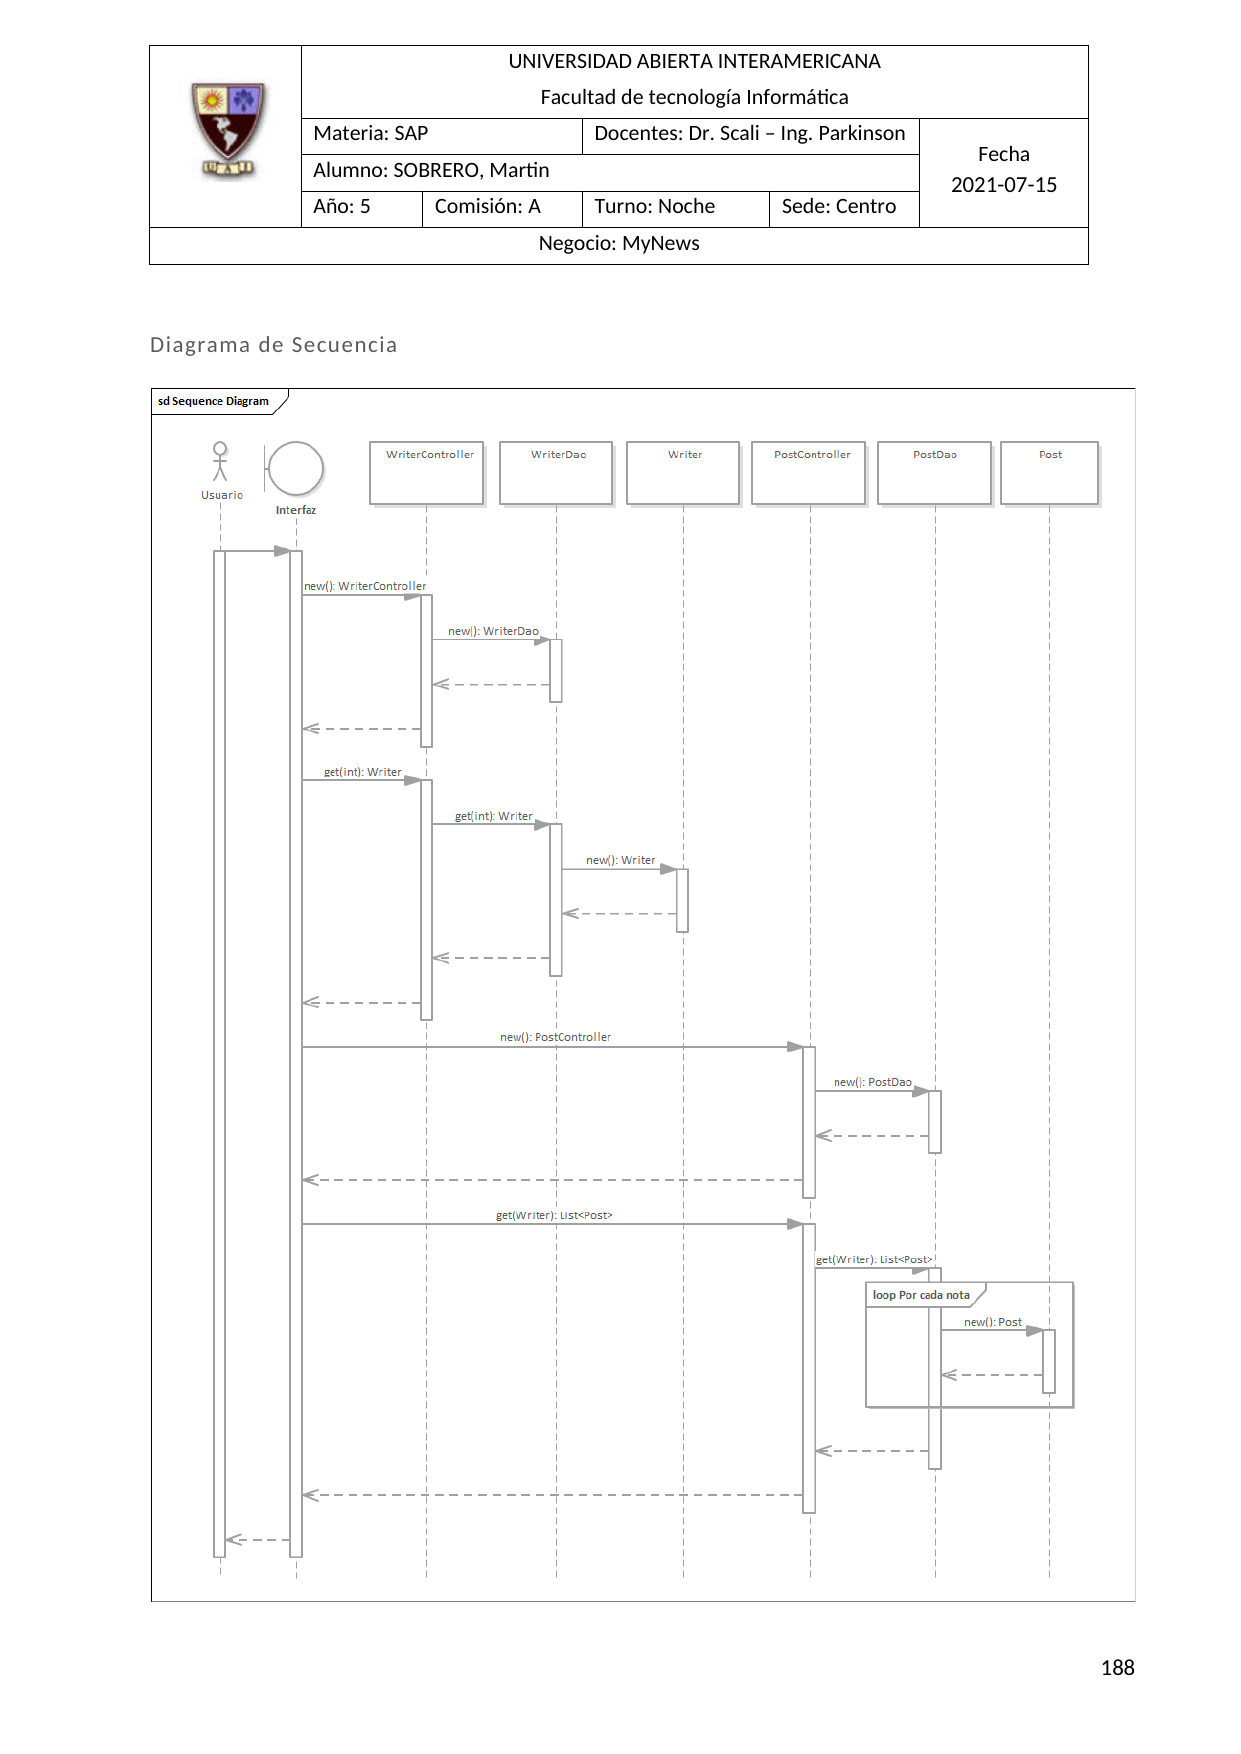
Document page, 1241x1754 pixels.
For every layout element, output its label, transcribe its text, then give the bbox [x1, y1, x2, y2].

subtitle Diagrama de Secuencia [150, 330, 1135, 358]
picture [177, 74, 278, 187]
picture [150, 387, 1136, 1602]
